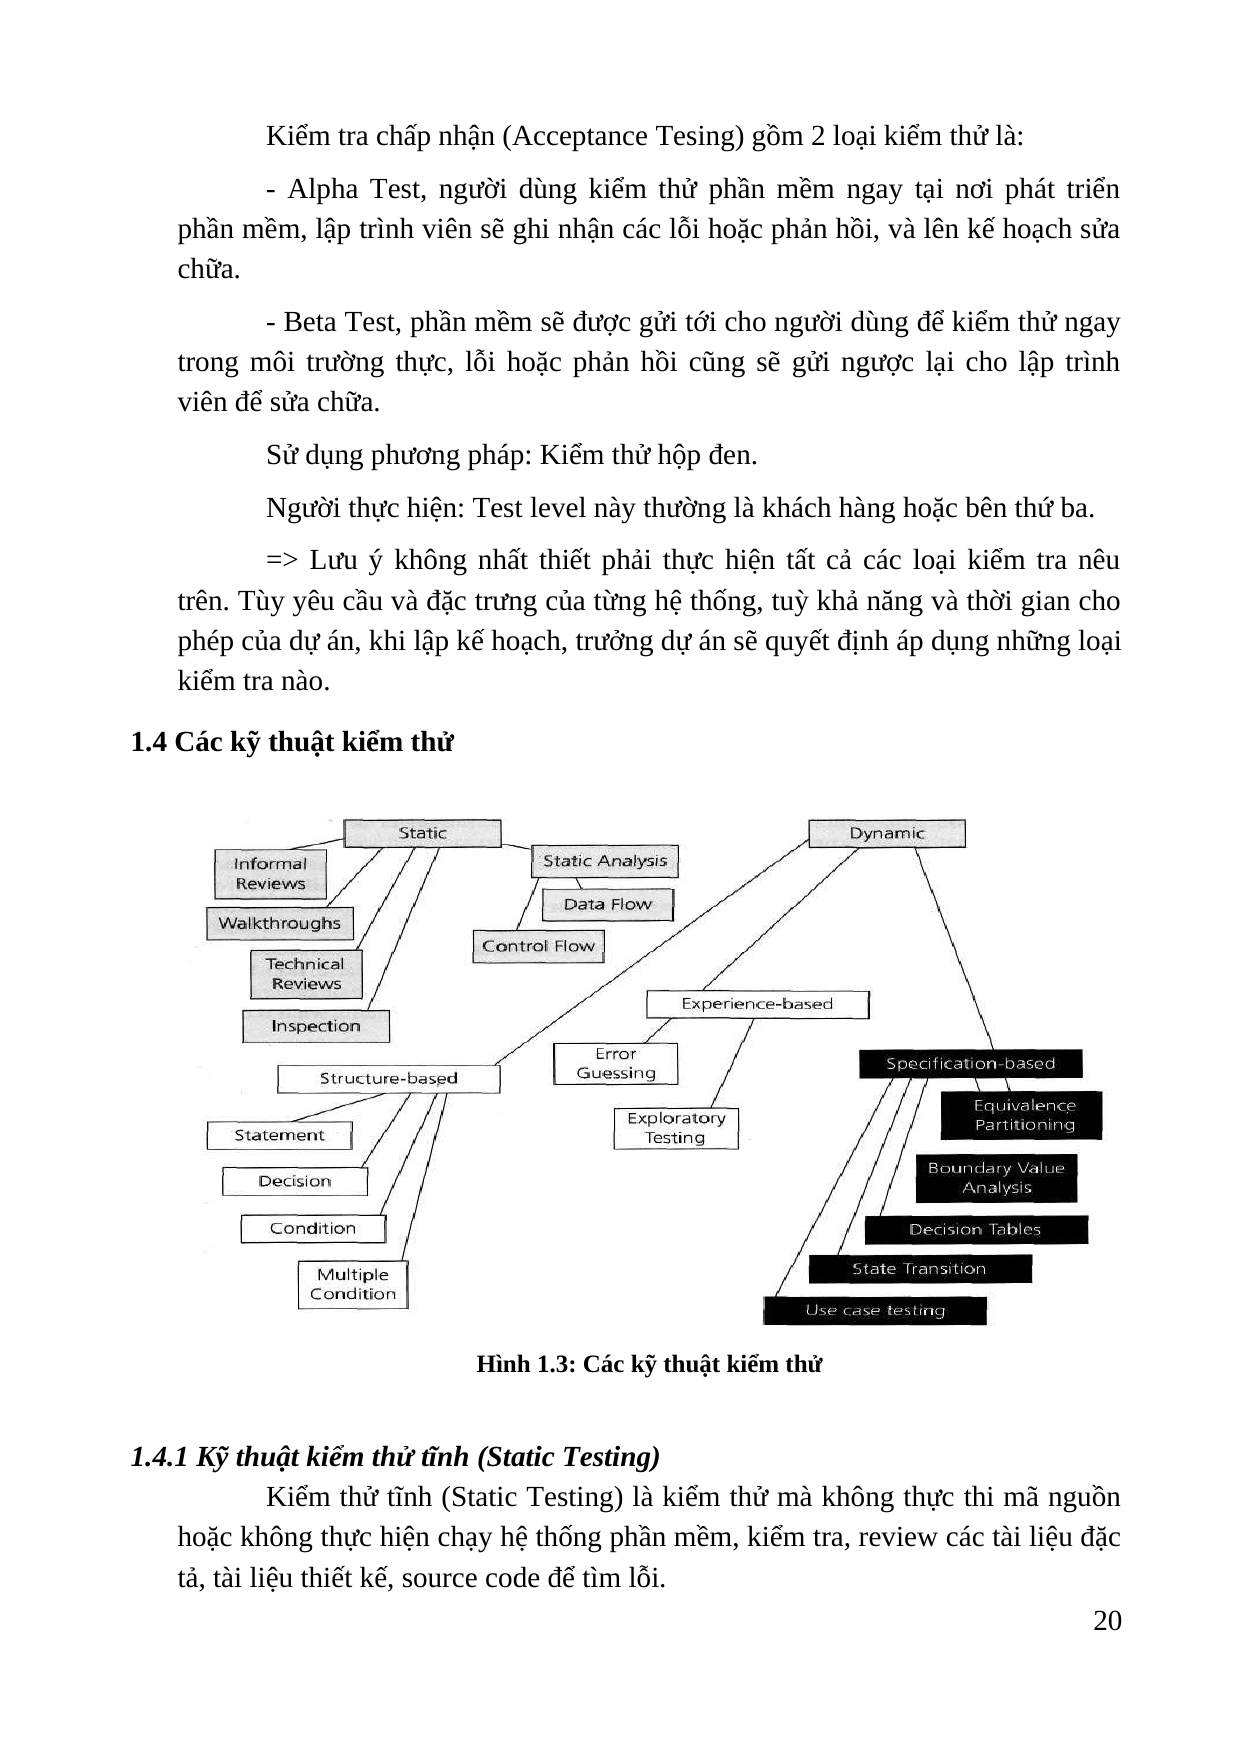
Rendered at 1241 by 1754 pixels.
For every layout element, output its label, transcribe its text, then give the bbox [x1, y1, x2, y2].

text => Lưu ý không nhất thiết phải thực hiện tất cả các loại kiểm tra nêu trên. Tùy yêu cầu và đặc trưng của từng hệ thống, tuỳ khả năng và thời gian cho phép của dự án, khi lập kế hoạch, trưởng dự án sẽ quyết định áp dụng những loại kiểm tra nào. [177, 542, 1122, 697]
text Kiểm tra chấp nhận (Acceptance Tesing) gồm 2 loại kiểm thử là: [177, 118, 1122, 152]
subtitle Các kỹ thuật kiểm thử [130, 724, 1122, 758]
text Hình 1.3: Các kỹ thuật kiểm thử [177, 1349, 1122, 1378]
text Sử dụng phương pháp: Kiểm thử hộp đen. [177, 437, 1122, 471]
text Người thực hiện: Test level này thường là khách hàng hoặc bên thứ ba. [177, 490, 1122, 523]
subtitle Kỹ thuật kiểm thử tĩnh (Static Testing) [130, 1439, 1122, 1473]
text Kiểm thử tĩnh (Static Testing) là kiểm thử mà không thực thi mã nguồn hoặc không thực hiện chạy hệ thống phần mềm, kiểm tra, review các tài liệu đặc tả, tài liệu thiết kế, source code để tìm lỗi. [177, 1479, 1122, 1593]
picture [184, 817, 1115, 1331]
text - Alpha Test, người dùng kiểm thử phần mềm ngay tại nơi phát triển phần mềm, lập trình viên sẽ ghi nhận các lỗi hoặc phản hồi, và lên kế hoạch sửa chữa. [177, 171, 1122, 285]
text - Beta Test, phần mềm sẽ được gửi tới cho người dùng để kiểm thử ngay trong môi trường thực, lỗi hoặc phản hồi cũng sẽ gửi ngược lại cho lập trình viên để sửa chữa. [177, 304, 1122, 418]
